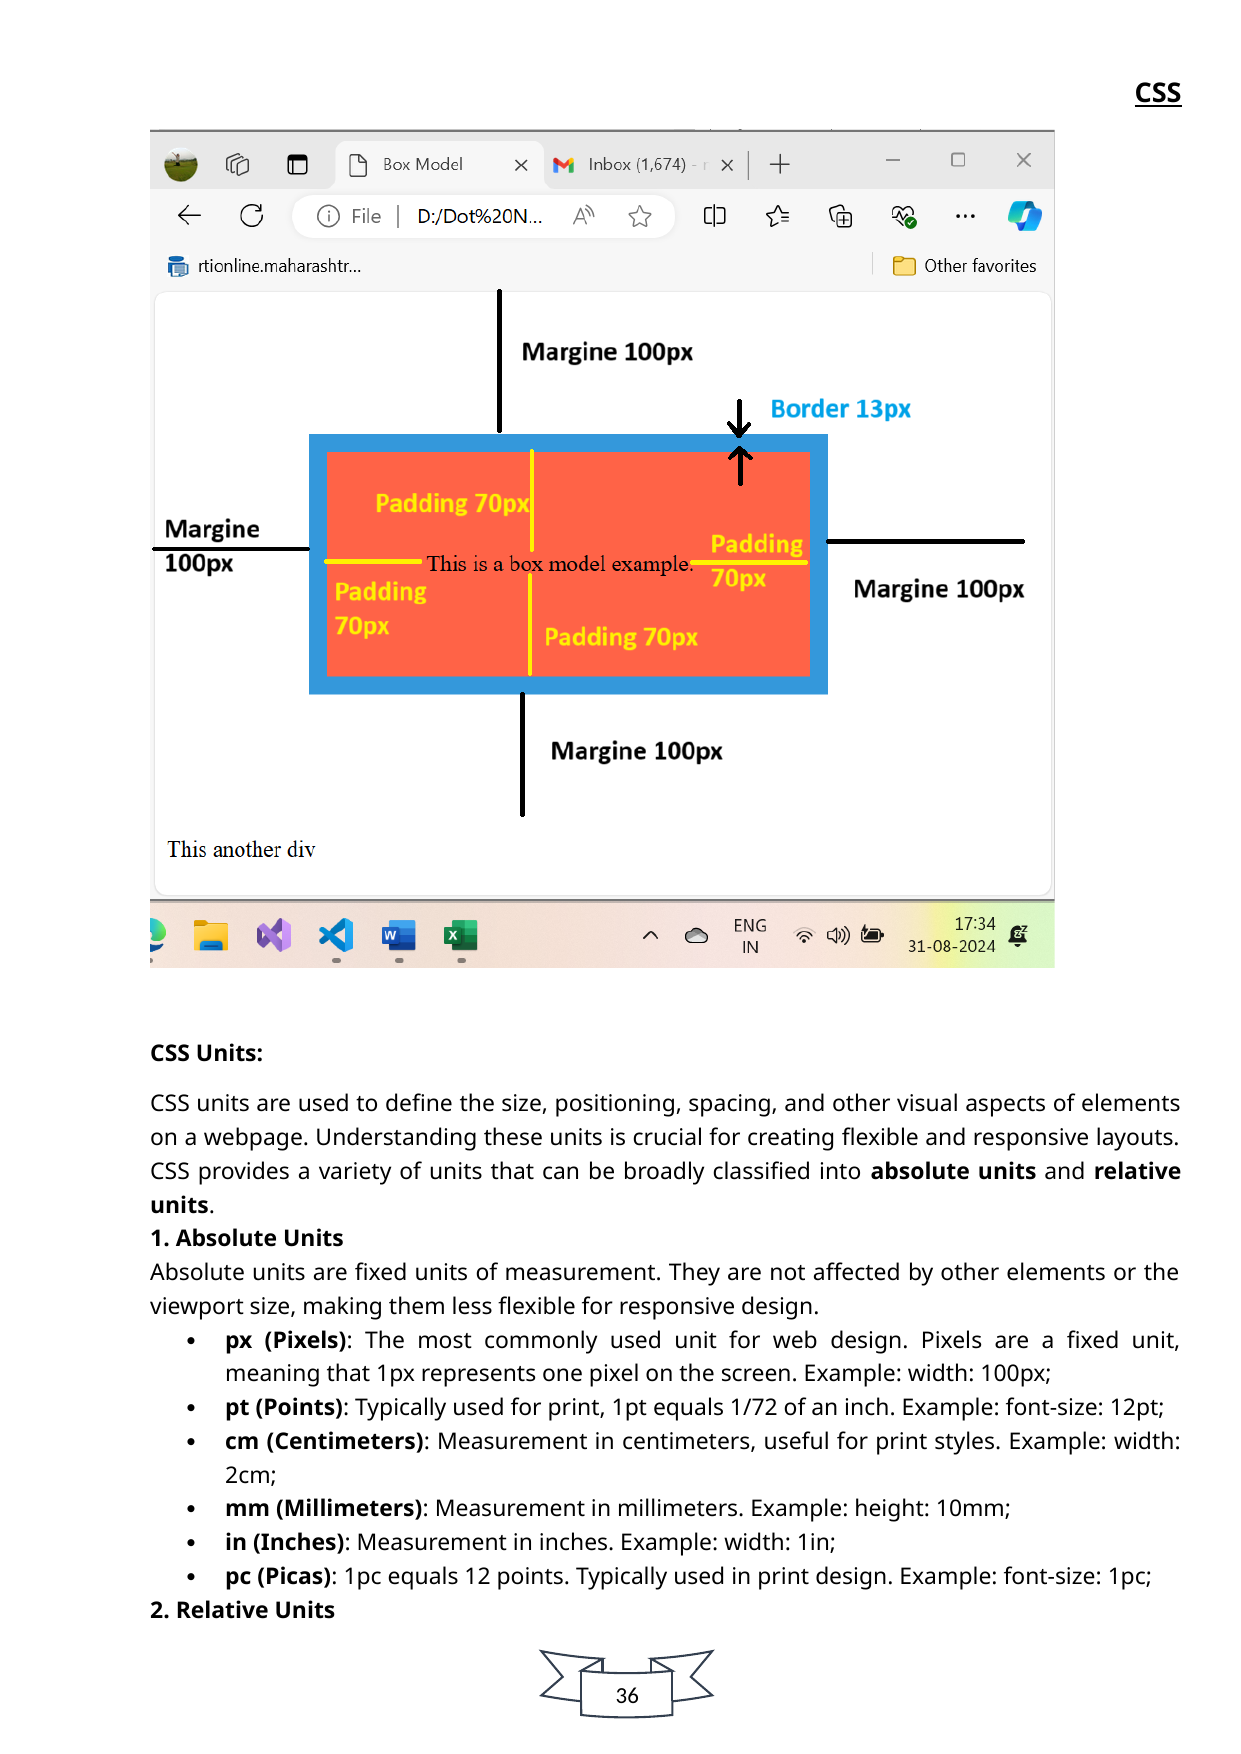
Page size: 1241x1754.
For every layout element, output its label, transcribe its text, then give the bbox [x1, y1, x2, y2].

text Absolute units are fixed units of measurement. They are not affected by other elements or the viewport size, making them less flexible for responsive design. [150, 1256, 1181, 1321]
list px (Pixels): The most commonly used unit for web design. Pixels are a fixed unit, meaning that 1px represents one pixel on the screen. Example: width: 100px; [187, 1324, 1181, 1389]
list pt (Points): Typically used for print, 1pt equals 1/72 of an inch. Example: font-size: 12pt; [187, 1391, 1181, 1422]
list cm (Centimeters): Measurement in centimeters, useful for print styles. Example: width: 2cm; [187, 1425, 1181, 1490]
text 2. Relative Units [150, 1594, 1181, 1625]
list mm (Millimeters): Measurement in millimeters. Example: height: 10mm; [187, 1492, 1181, 1524]
text 1. Absolute Units [150, 1222, 1181, 1254]
picture [150, 129, 1055, 968]
list pc (Picas): 1pc equals 12 points. Typically used in print design. Example: font-size: 1pc; [187, 1560, 1181, 1591]
text CSS Units: [150, 1037, 1181, 1068]
list in (Inches): Measurement in inches. Example: width: 1in; [187, 1526, 1181, 1557]
text CSS units are used to define the size, positioning, spacing, and other visual aspects of elements on a webpage. Understanding these units is crucial for creating flexible and responsive layouts. CSS provides a variety of units that can be broadly classified into absolute units and relative units. [150, 1087, 1181, 1220]
